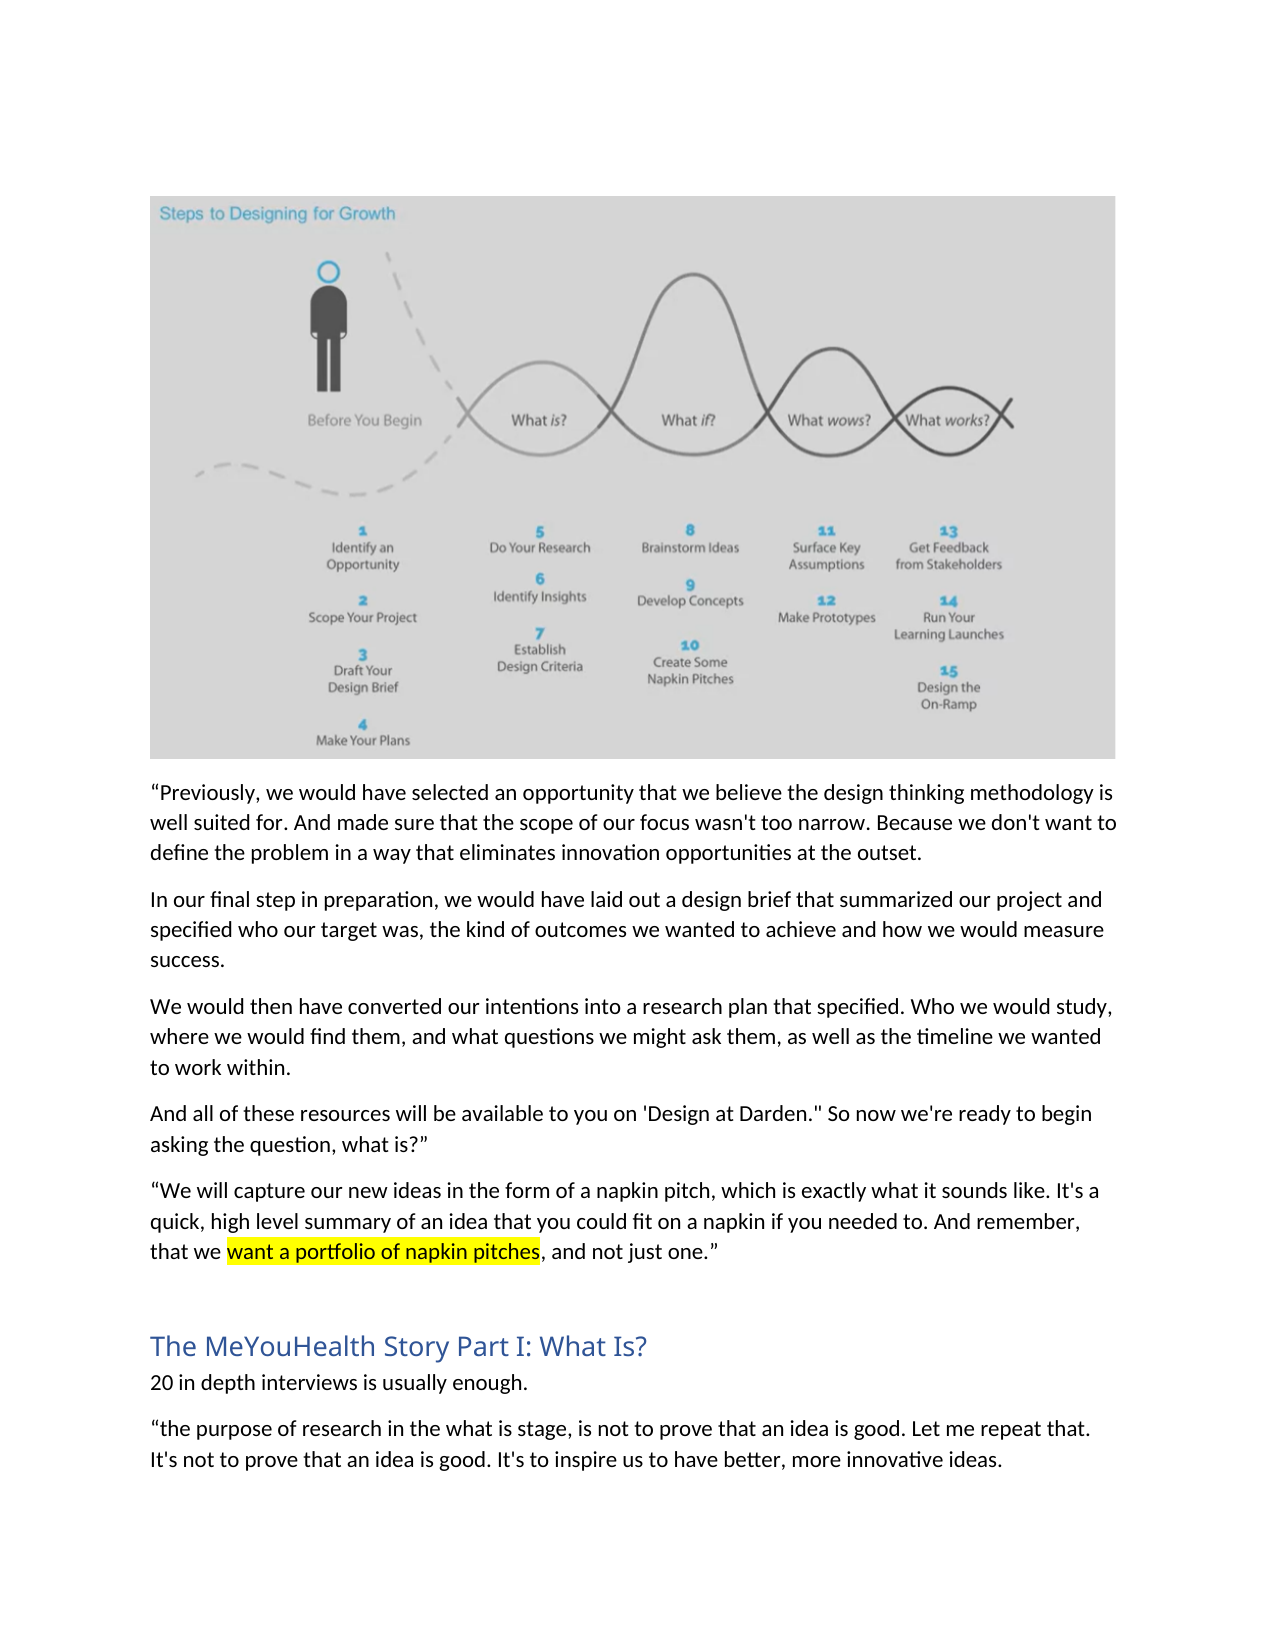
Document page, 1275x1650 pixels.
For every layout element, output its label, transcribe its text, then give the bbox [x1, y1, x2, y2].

text “the purpose of research in the what is stage, is not to prove that an idea is good. Let me repeat that. It's not to prove that an idea is good. It's to inspire us to have better, more innovative ideas. [150, 1414, 1125, 1473]
text And all of these resources will be available to you on 'Design at Darden." So now we're ready to begin asking the question, what is?” [150, 1099, 1125, 1158]
picture [150, 196, 1116, 759]
text We would then have converted our intentions into a research plan that specified. Who we would study, where we would find them, and what questions we might ask them, as well as the timeline we wanted to work within. [150, 992, 1125, 1081]
text In our final step in preparation, we would have laid out a design brief that summarized our project and specified who our target was, the kind of outcomes we wanted to achieve and how we would measure success. [150, 885, 1125, 973]
subtitle The MeYouHealth Story Part I: What Is? [150, 1328, 1125, 1365]
text 20 in depth interviews is usually enough. [150, 1368, 1125, 1396]
text “We will capture our new ideas in the form of a napkin pitch, which is exactly what it sounds like. It's a quick, high level summary of an idea that you could fit on a napkin if you needed to. And remember, that we want a portfolio of napkin pitches, and not just one.” [150, 1177, 1125, 1265]
text “Previously, we would have selected an opportunity that we believe the design thinking methodology is well suited for. And made sure that the scope of our focus wasn't too narrow. Because we don't want to define the problem in a way that eliminates innovation opportunities at the outset. [150, 778, 1125, 866]
